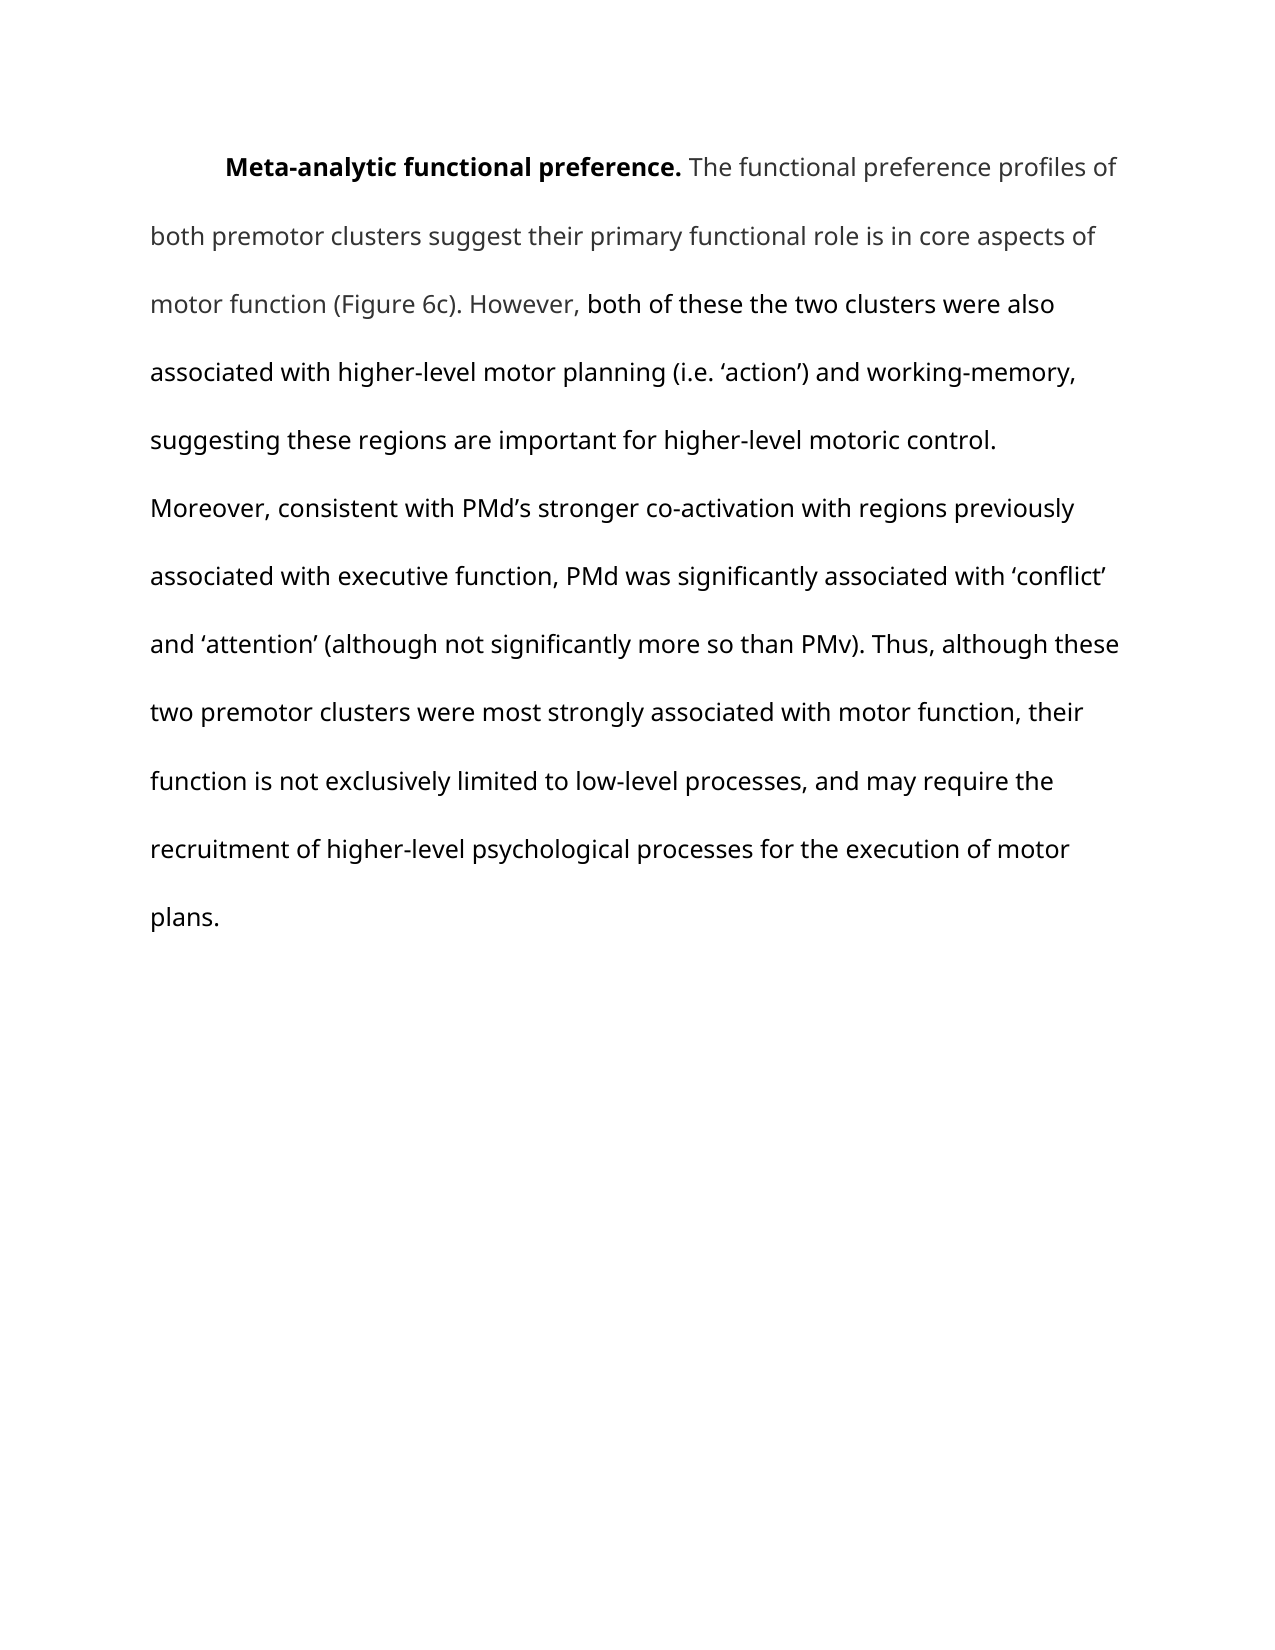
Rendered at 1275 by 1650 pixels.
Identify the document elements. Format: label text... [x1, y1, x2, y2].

text Meta-analytic functional preference. The functional preference profiles of both premotor clusters suggest their primary functional role is in core aspects of motor function (Figure 6c). However, both of these the two clusters were also associated with higher-level motor planning (i.e. ‘action’) and working-memory, suggesting these regions are important for higher-level motoric control. Moreover, consistent with PMd’s stronger co-activation with regions previously associated with executive function, PMd was significantly associated with ‘conflict’ and ‘attention’ (although not significantly more so than PMv). Thus, although these two premotor clusters were most strongly associated with motor function, their function is not exclusively limited to low-level processes, and may require the recruitment of higher-level psychological processes for the execution of motor plans. [150, 150, 1125, 933]
